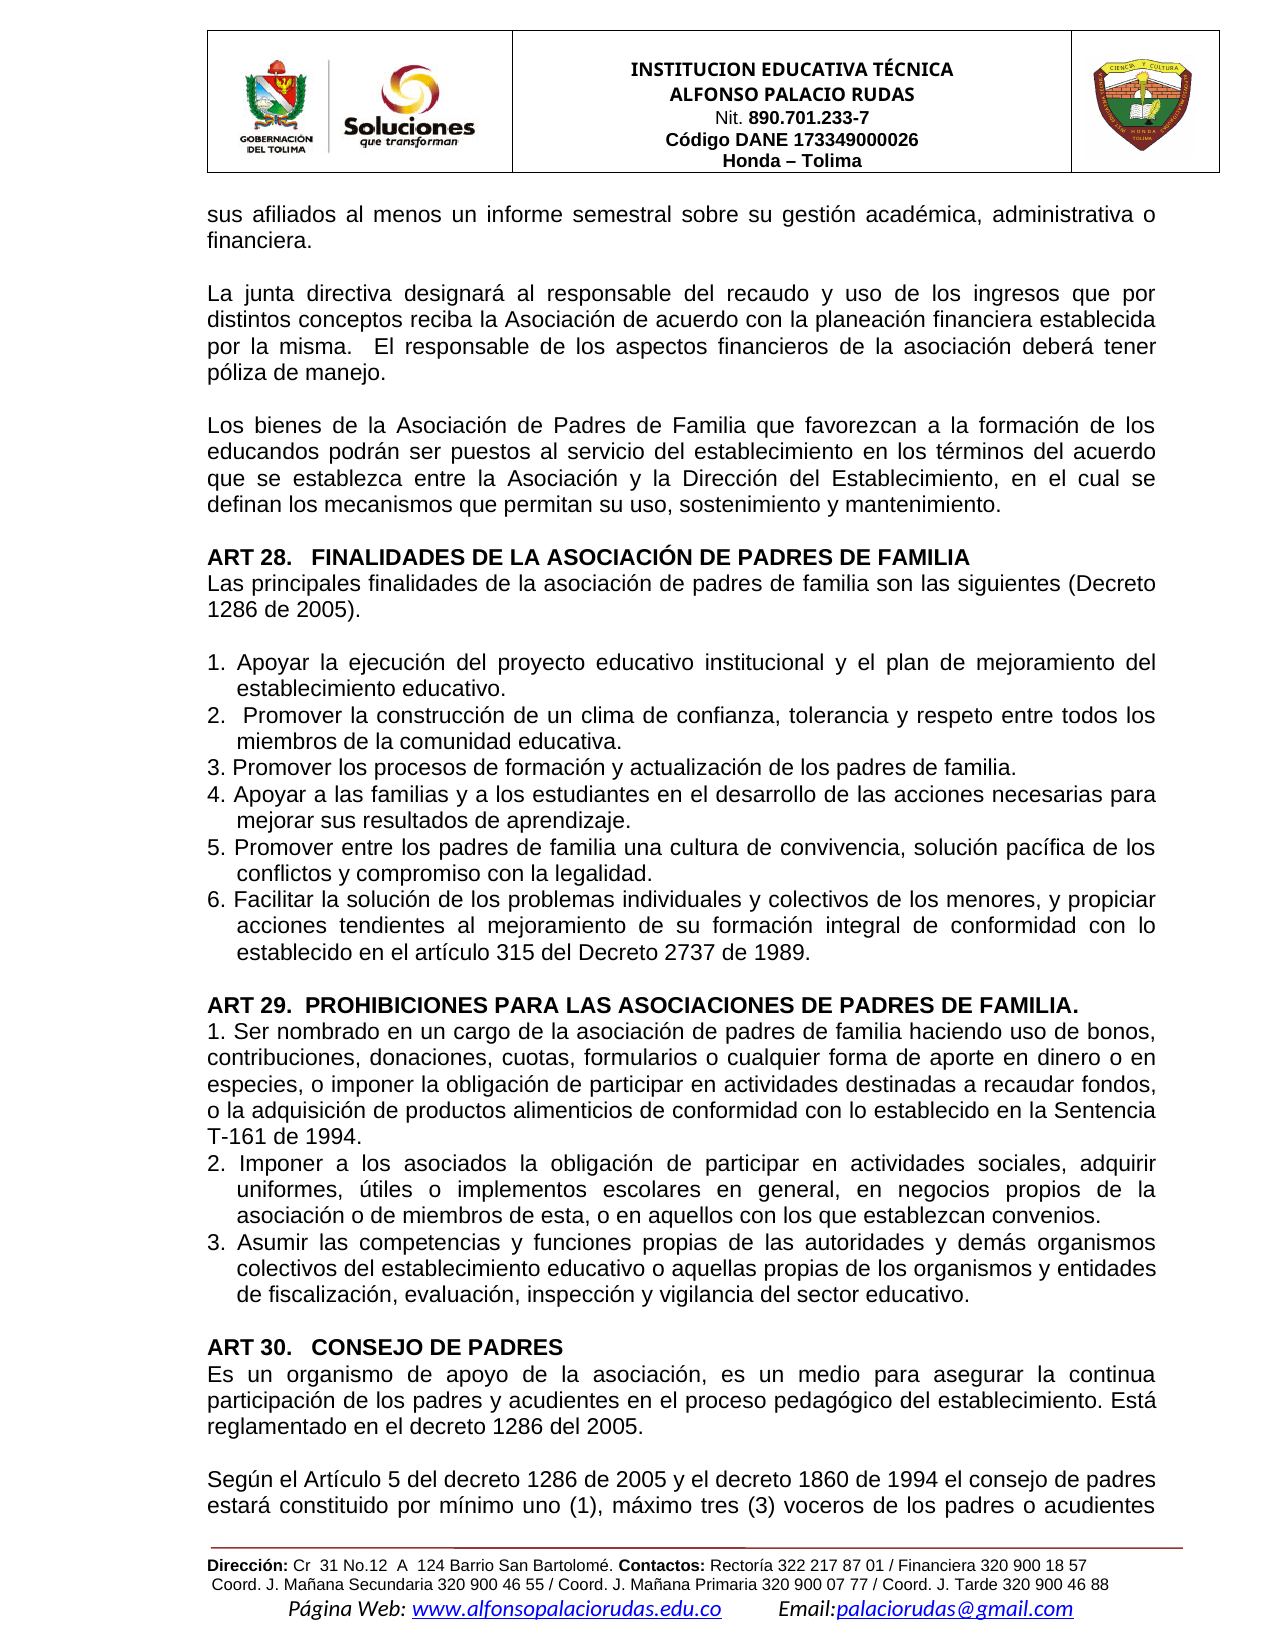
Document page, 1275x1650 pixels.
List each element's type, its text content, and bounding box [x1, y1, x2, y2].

text 1. Ser nombrado en un cargo de la asociación de padres de familia haciendo uso de bonos, contribuciones, donaciones, cuotas, formularios o cualquier forma de aporte en dinero o en especies, o imponer la obligación de participar en actividades destinadas a recaudar fondos, o la adquisición de productos alimenticios de conformidad con lo establecido en la Sentencia T-161 de 1994. [207, 1018, 1157, 1150]
picture [238, 50, 480, 155]
text 2. Promover la construcción de un clima de confianza, tolerancia y respeto entre todos los miembros de la comunidad educativa. [207, 702, 1157, 754]
text 4. Apoyar a las familias y a los estudiantes en el desarrollo de las acciones necesarias para mejorar sus resultados de aprendizaje. [207, 781, 1157, 833]
text Los bienes de la Asociación de Padres de Familia que favorezcan a la formación de los educandos podrán ser puestos al servicio del establecimiento en los términos del acuerdo que se establezca entre la Asociación y la Dirección del Establecimiento, en el cual se definan los mecanismos que permitan su uso, sostenimiento y mantenimiento. [207, 412, 1157, 517]
text 2. Imponer a los asociados la obligación de participar en actividades sociales, adquirir uniformes, útiles o implementos escolares en general, en negocios propios de la asociación o de miembros de esta, o en aquellos con los que establezcan convenios. [207, 1150, 1157, 1229]
text 5. Promover entre los padres de familia una cultura de convivencia, solución pacífica de los conflictos y compromiso con la legalidad. [207, 833, 1157, 886]
text 3. Asumir las competencias y funciones propias de las autoridades y demás organismos colectivos del establecimiento educativo o aquellas propias de los organismos y entidades de fiscalización, evaluación, inspección y vigilancia del sector educativo. [207, 1229, 1157, 1308]
text 6. Facilitar la solución de los problemas individuales y colectivos de los menores, y propiciar acciones tendientes al mejoramiento de su formación integral de conformidad con lo establecido en el artículo 315 del Decreto 2737 de 1989. [207, 886, 1157, 965]
text ART 29. PROHIBICIONES PARA LAS ASOCIACIONES DE PADRES DE FAMILIA. [207, 992, 1157, 1018]
text Es un organismo de apoyo de la asociación, es un medio para asegurar la continua participación de los padres y acudientes en el proceso pedagógico del establecimiento. Está reglamentado en el decreto 1286 del 2005. [207, 1361, 1157, 1439]
text La junta directiva designará al responsable del recaudo y uso de los ingresos que por distintos conceptos reciba la Asociación de acuerdo con la planeación financiera establecida por la misma. El responsable de los aspectos financieros de la asociación deberá tener póliza de manejo. [207, 280, 1157, 385]
text 1. Apoyar la ejecución del proyecto educativo institucional y el plan de mejoramiento del establecimiento educativo. [207, 649, 1157, 702]
text 3. Promover los procesos de formación y actualización de los padres de familia. [207, 754, 1157, 781]
text ART 30. CONSEJO DE PADRES [207, 1334, 1157, 1361]
text ART 28. FINALIDADES DE LA ASOCIACIÓN DE PADRES DE FAMILIA [207, 543, 1157, 570]
text Las principales finalidades de la asociación de padres de familia son las siguientes (Decreto 1286 de 2005). [207, 570, 1157, 623]
